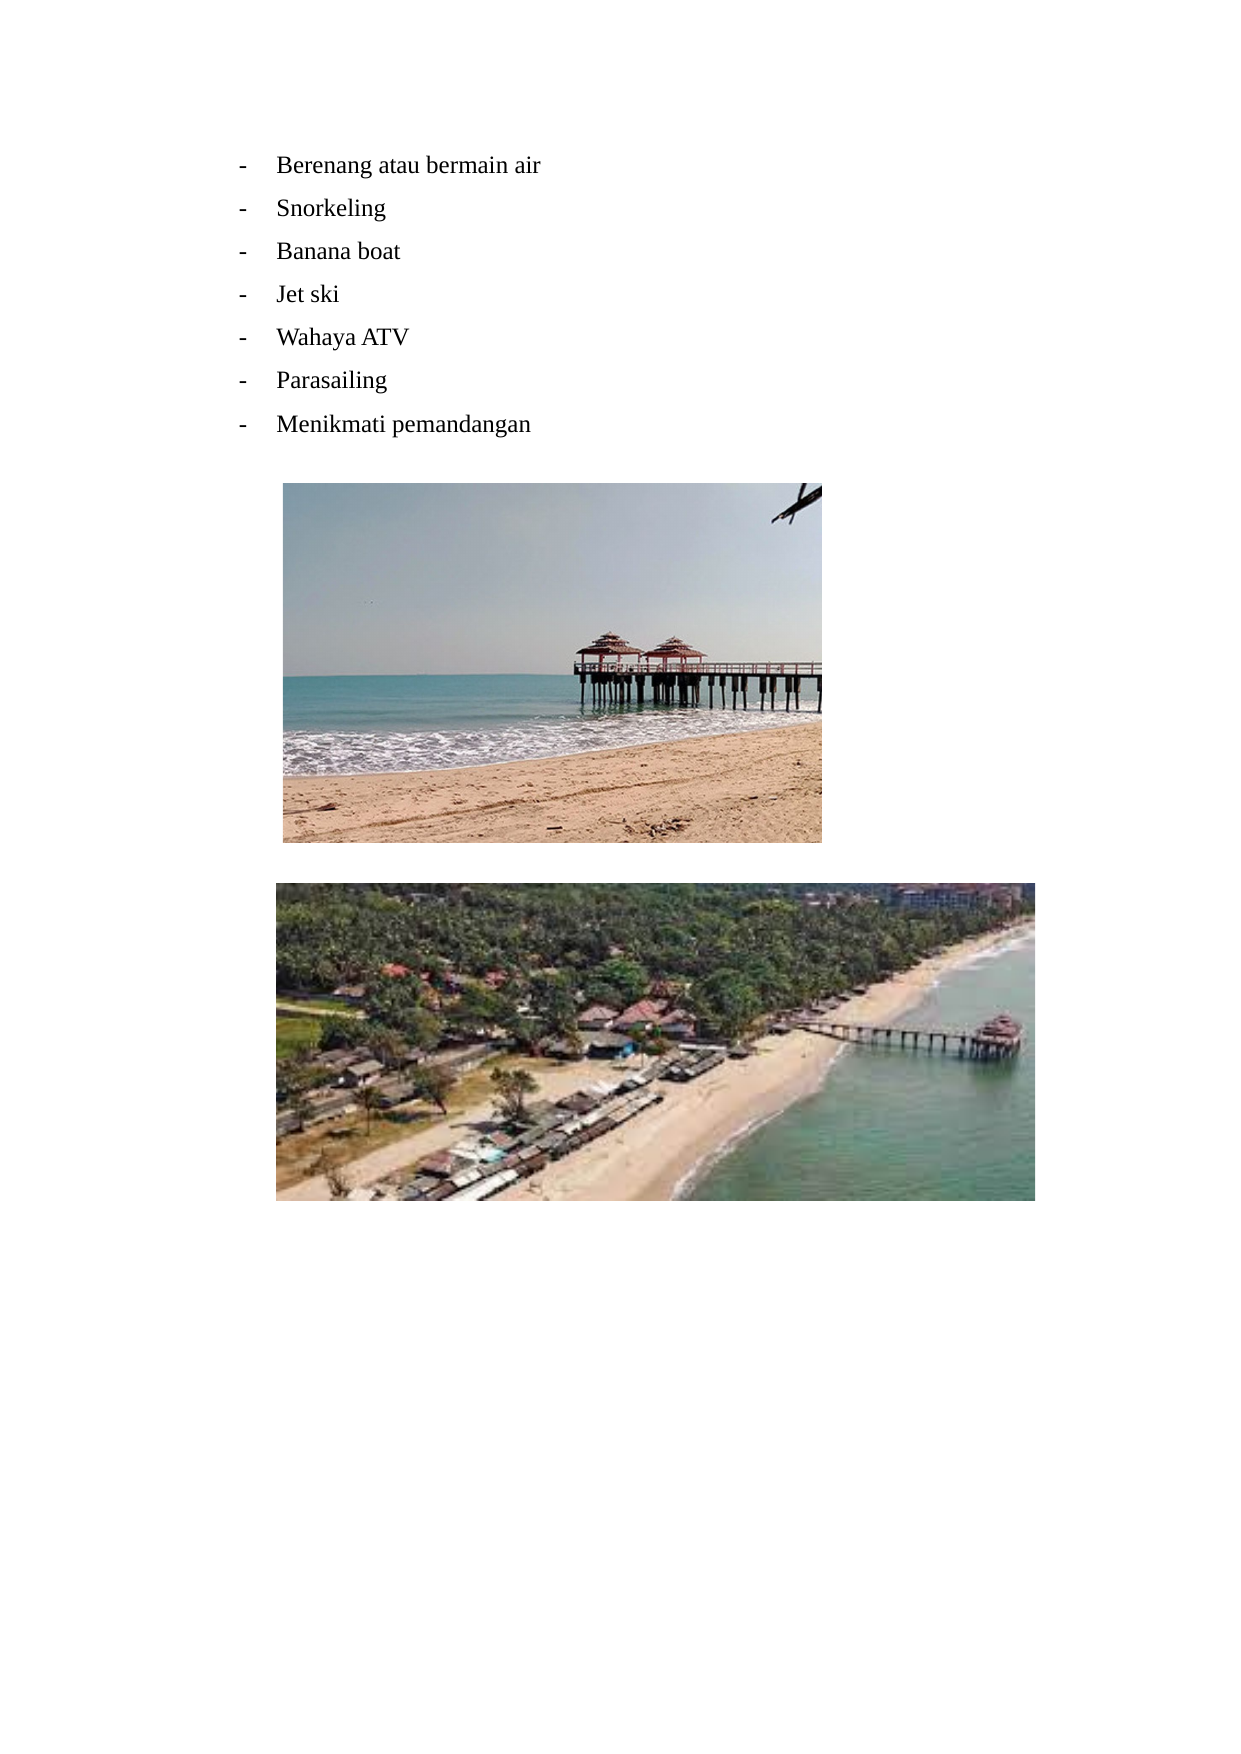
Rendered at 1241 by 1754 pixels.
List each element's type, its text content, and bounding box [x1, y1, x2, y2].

list Berenang atau bermain air [239, 150, 1090, 179]
list Snorkeling [239, 193, 1090, 222]
list Jet ski [239, 279, 1090, 308]
picture [276, 883, 1036, 1201]
list Parasailing [239, 366, 1090, 394]
list Banana boat [239, 236, 1090, 265]
picture [282, 483, 822, 843]
list Menikmati pemandangan [239, 409, 1090, 437]
list Wahaya ATV [239, 322, 1090, 351]
